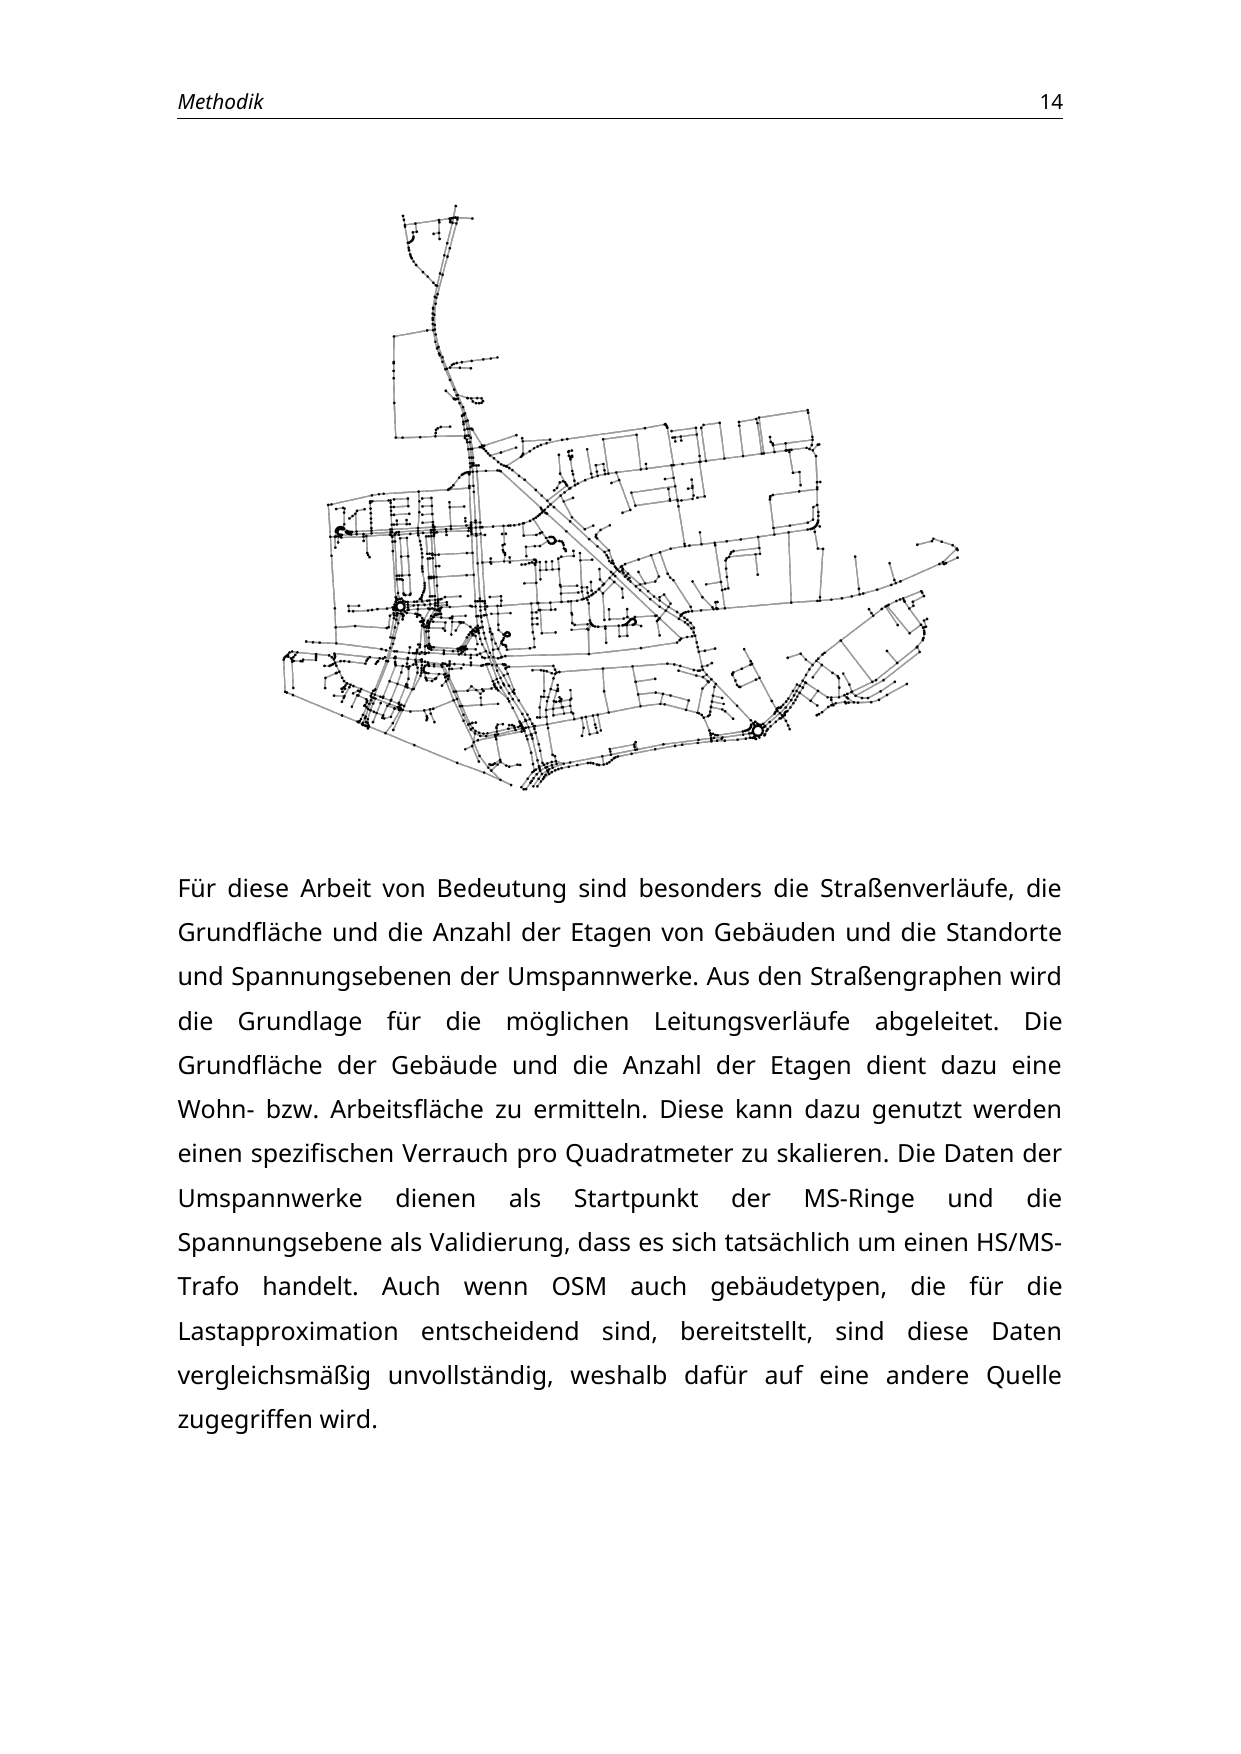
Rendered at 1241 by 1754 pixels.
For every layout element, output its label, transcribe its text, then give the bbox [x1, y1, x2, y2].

text Für diese Arbeit von Bedeutung sind besonders die Straßenverläufe, die Grundfläche und die Anzahl der Etagen von Gebäuden und die Standorte und Spannungsebenen der Umspannwerke. Aus den Straßengraphen wird die Grundlage für die möglichen Leitungsverläufe abgeleitet. Die Grundfläche der Gebäude und die Anzahl der Etagen dient dazu eine Wohn- bzw. Arbeitsfläche zu ermitteln. Diese kann dazu genutzt werden einen spezifischen Verrauch pro Quadratmeter zu skalieren. Die Daten der Umspannwerke dienen als Startpunkt der MS-Ringe und die Spannungsebene als Validierung, dass es sich tatsächlich um einen HS/MS-Trafo handelt. Auch wenn OSM auch gebäudetypen, die für die Lastapproximation entscheidend sind, bereitstellt, sind diese Daten vergleichsmäßig unvollständig, weshalb dafür auf eine andere Quelle zugegriffen wird. [177, 870, 1063, 1436]
picture [270, 147, 970, 848]
